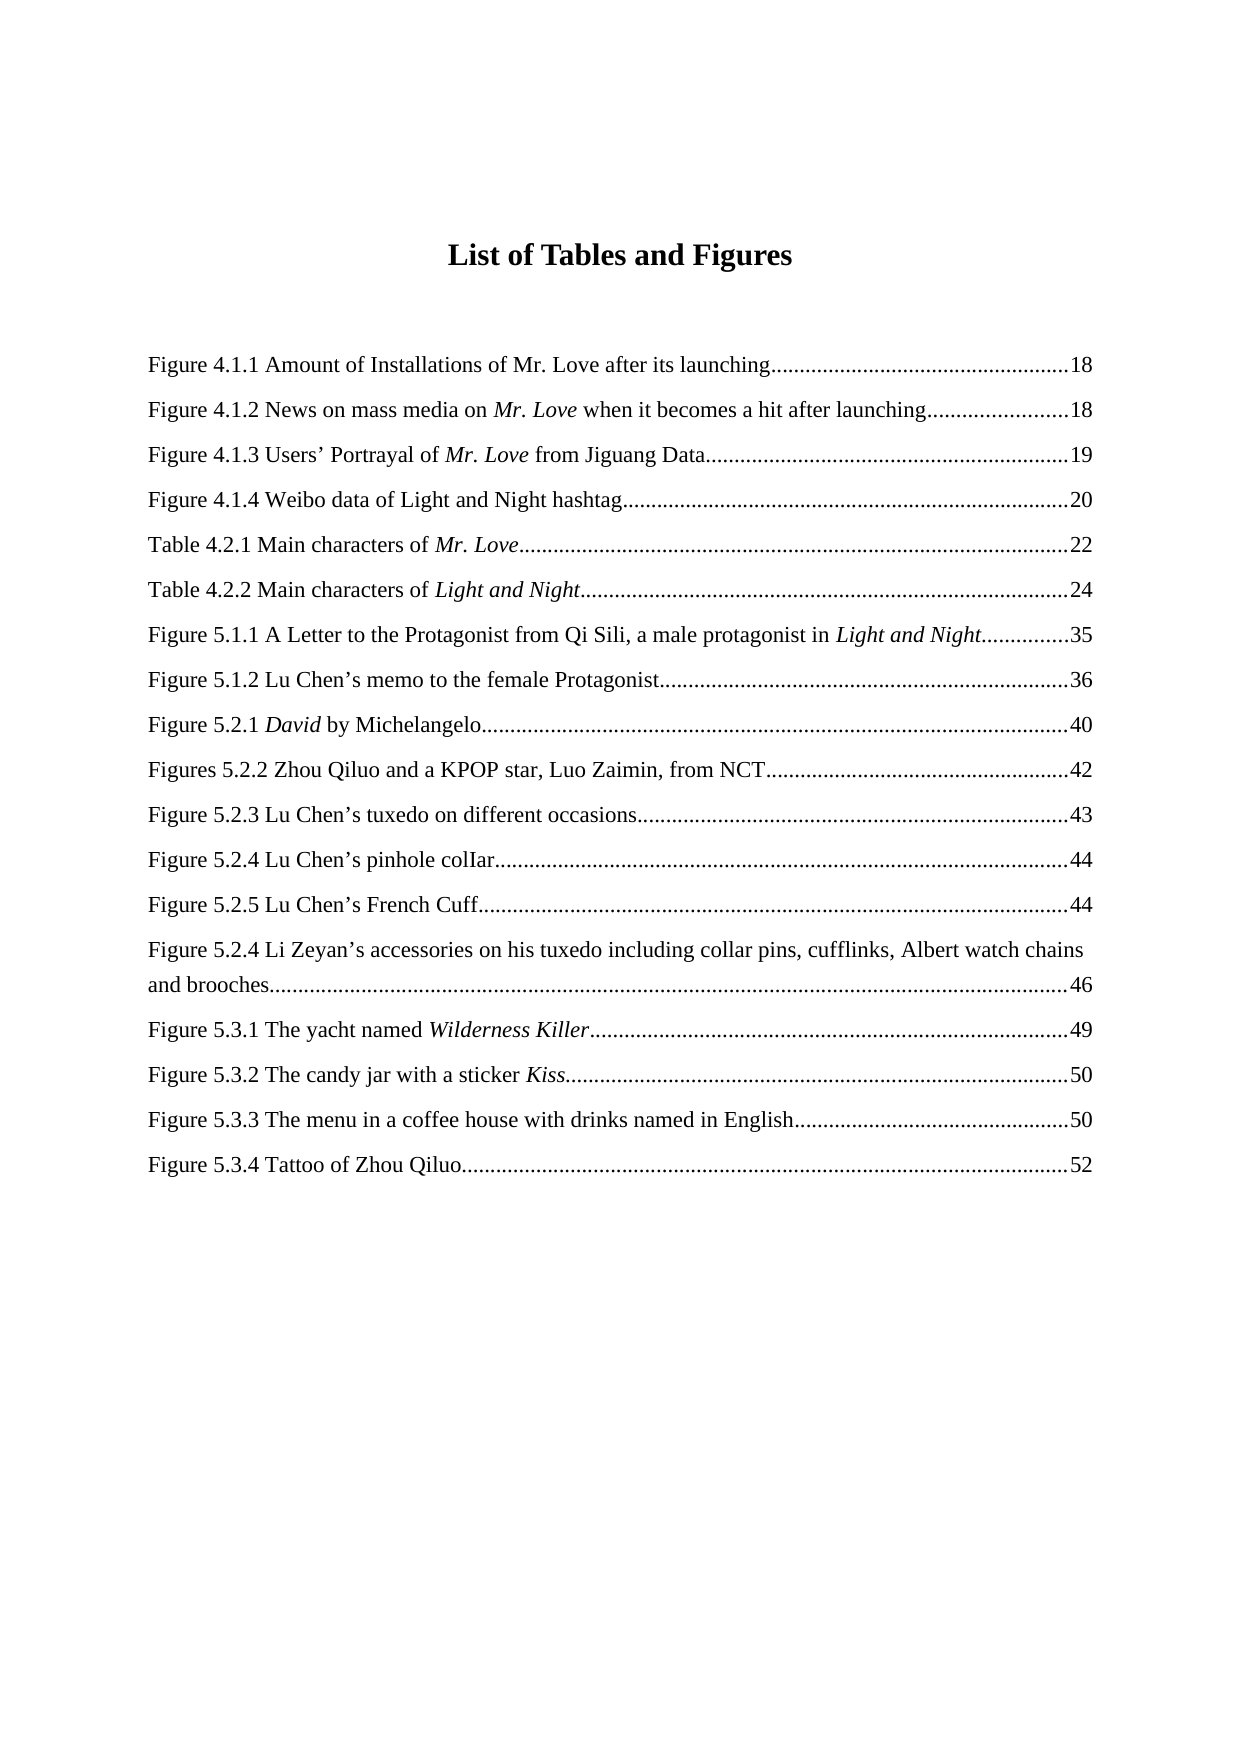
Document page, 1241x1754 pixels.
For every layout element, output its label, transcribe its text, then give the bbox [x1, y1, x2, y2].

subtitle List of Tables and Figures [148, 221, 1093, 286]
